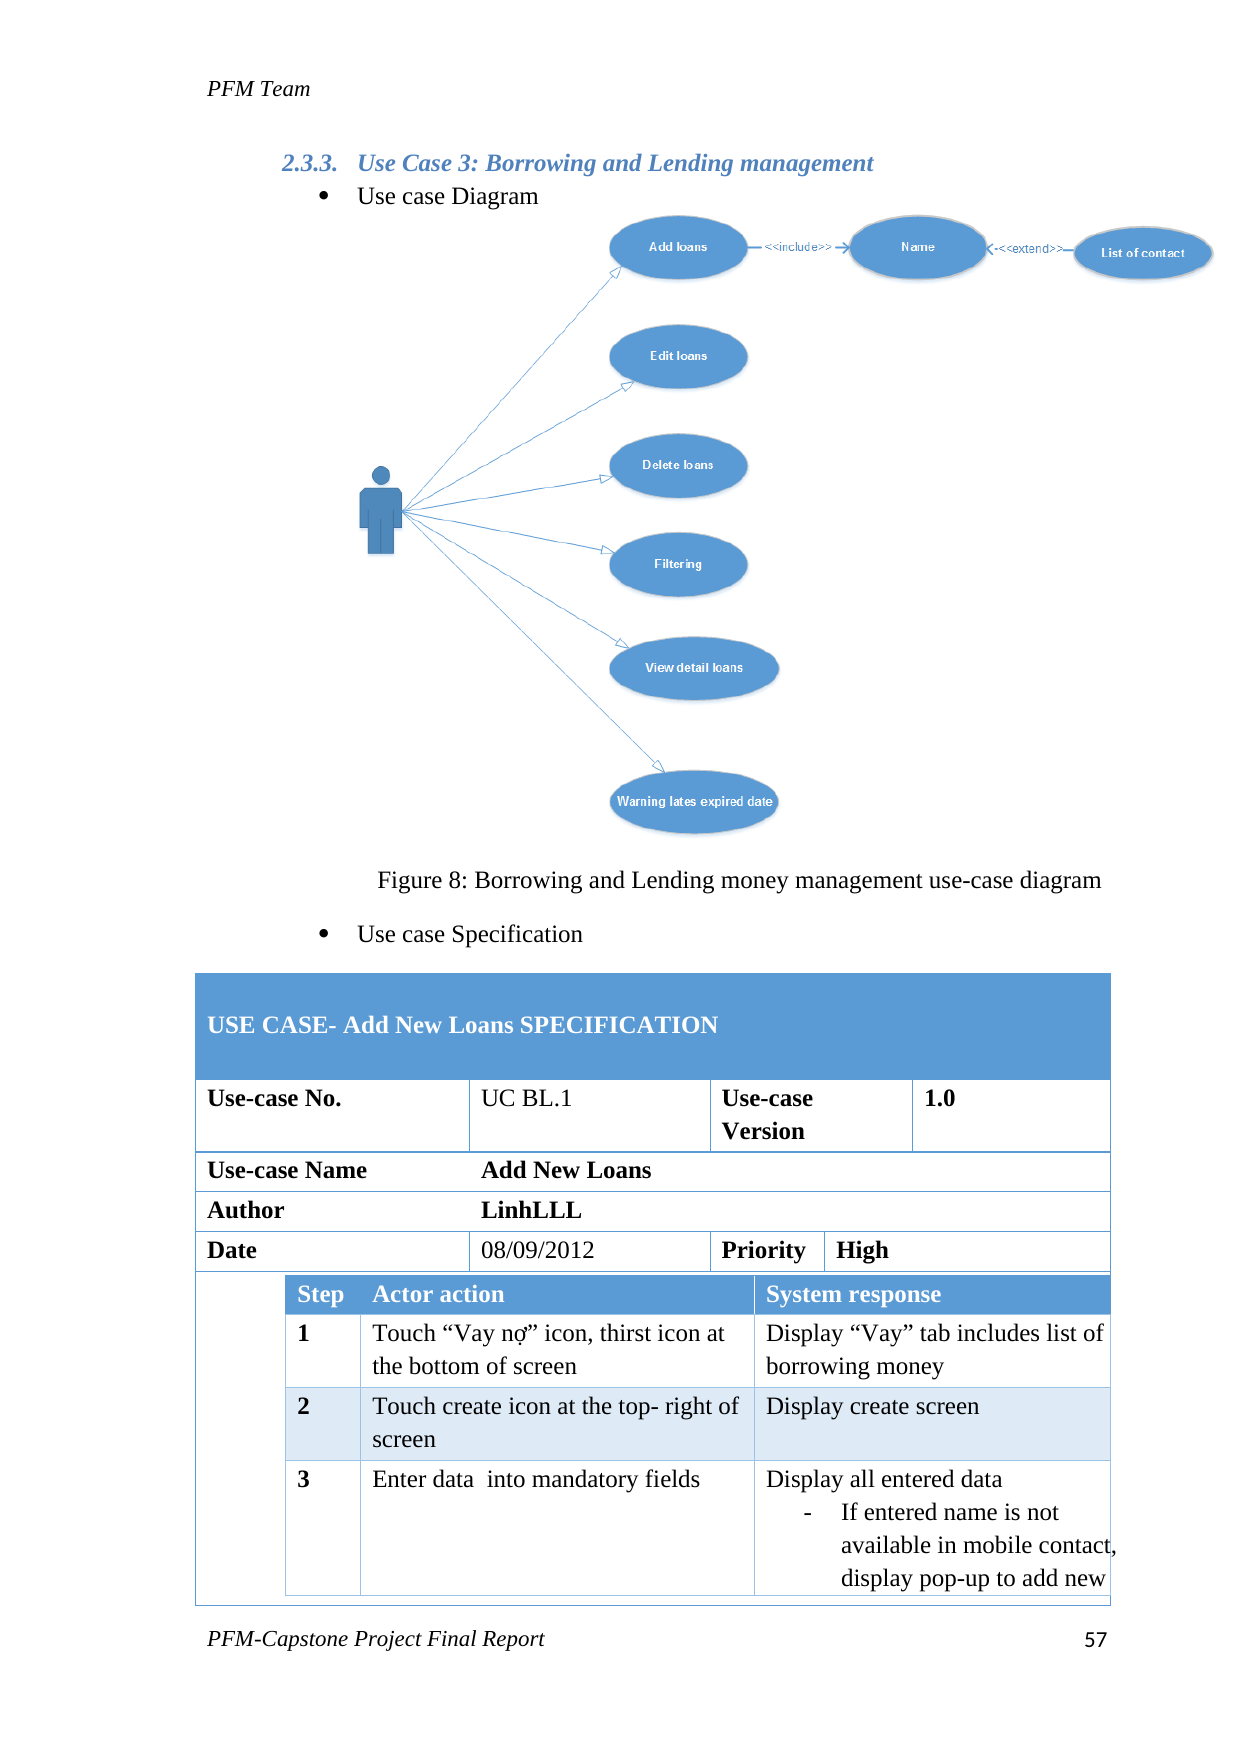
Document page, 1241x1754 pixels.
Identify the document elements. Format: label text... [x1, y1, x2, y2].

text Figure 8: Borrowing and Lending money management use-case diagram [207, 865, 1122, 894]
table_cell Use-case No. [196, 1080, 469, 1151]
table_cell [196, 1272, 1110, 1605]
table_cell Use-case Version [711, 1080, 912, 1151]
table_cell Use-case Name [196, 1153, 469, 1191]
list Use case Specification [319, 919, 1122, 947]
list Use case Diagram [319, 181, 1122, 209]
picture [356, 213, 1217, 840]
table_cell LinhLLL [470, 1192, 1110, 1231]
table_cell Date [196, 1232, 469, 1271]
table_cell Priority [711, 1232, 824, 1271]
table_cell UC BL.1 [470, 1080, 710, 1151]
table_cell High [825, 1232, 1110, 1271]
table_cell 1.0 [913, 1080, 1110, 1151]
table_header USE CASE- Add New Loans SPECIFICATION [196, 974, 1110, 1079]
subtitle Use Case 3: Borrowing and Lending management [282, 148, 1122, 176]
table_cell 08/09/2012 [470, 1232, 710, 1271]
table_cell Add New Loans [470, 1153, 1110, 1191]
table_cell Author [196, 1192, 469, 1231]
